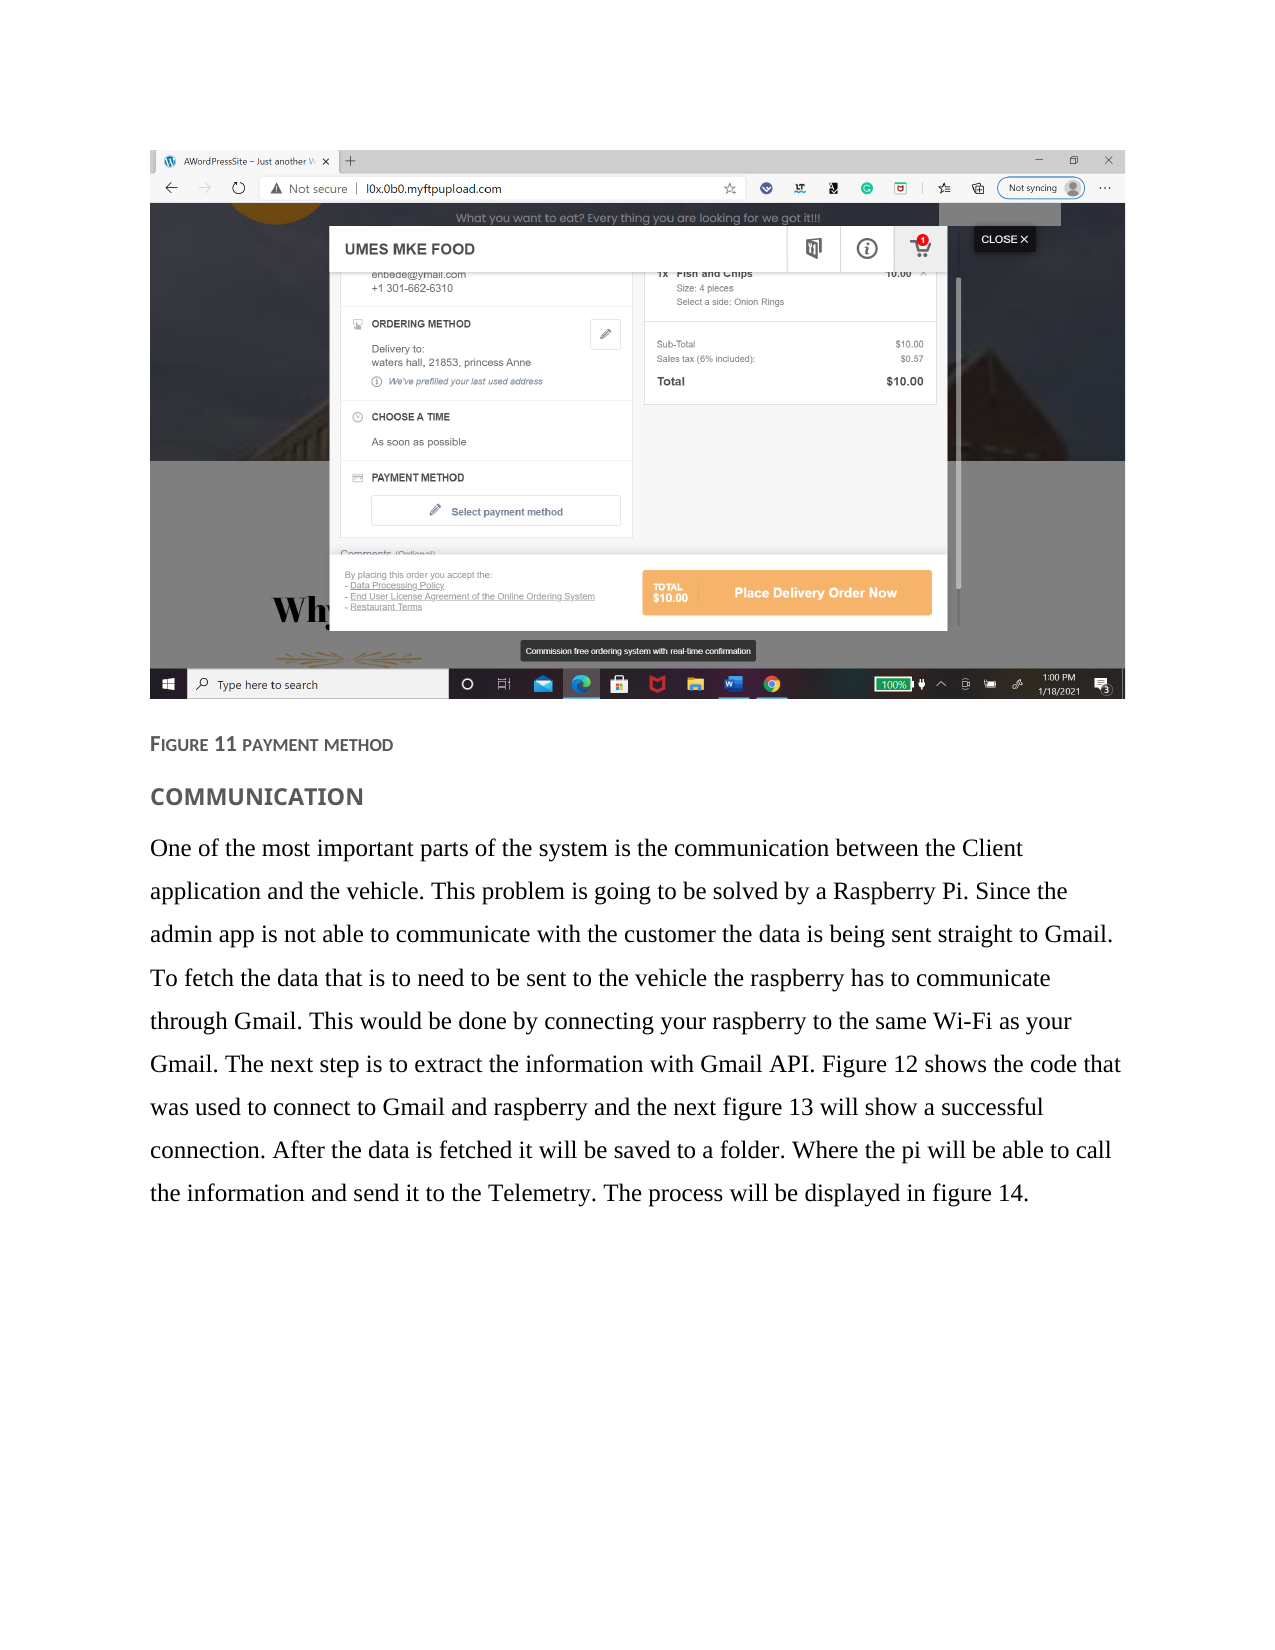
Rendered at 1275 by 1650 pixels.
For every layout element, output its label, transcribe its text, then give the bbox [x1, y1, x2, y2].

text One of the most important parts of the system is the communication between the Client application and the vehicle. This problem is going to be solved by a Raspberry Pi. Since the admin app is not able to communicate with the customer the data is being sent straight to Gmail. To fetch the data that is to need to be sent to the vehicle the raspberry has to communicate through Gmail. This would be done by connecting your raspberry to the same Wi-Fi as your Gmail. The next step is to extract the information with Gmail API. Figure 12 shows the code that was used to connect to Gmail and raspberry and the next figure 13 will show a successful connection. After the data is fetched it will be saved to a folder. Where the pi will be able to call the information and send it to the Telemetry. The process will be displayed in figure 14. [150, 833, 1125, 1207]
subtitle communication [150, 774, 1125, 813]
picture [150, 150, 1125, 699]
text Figure 11 payment method [150, 729, 1125, 757]
